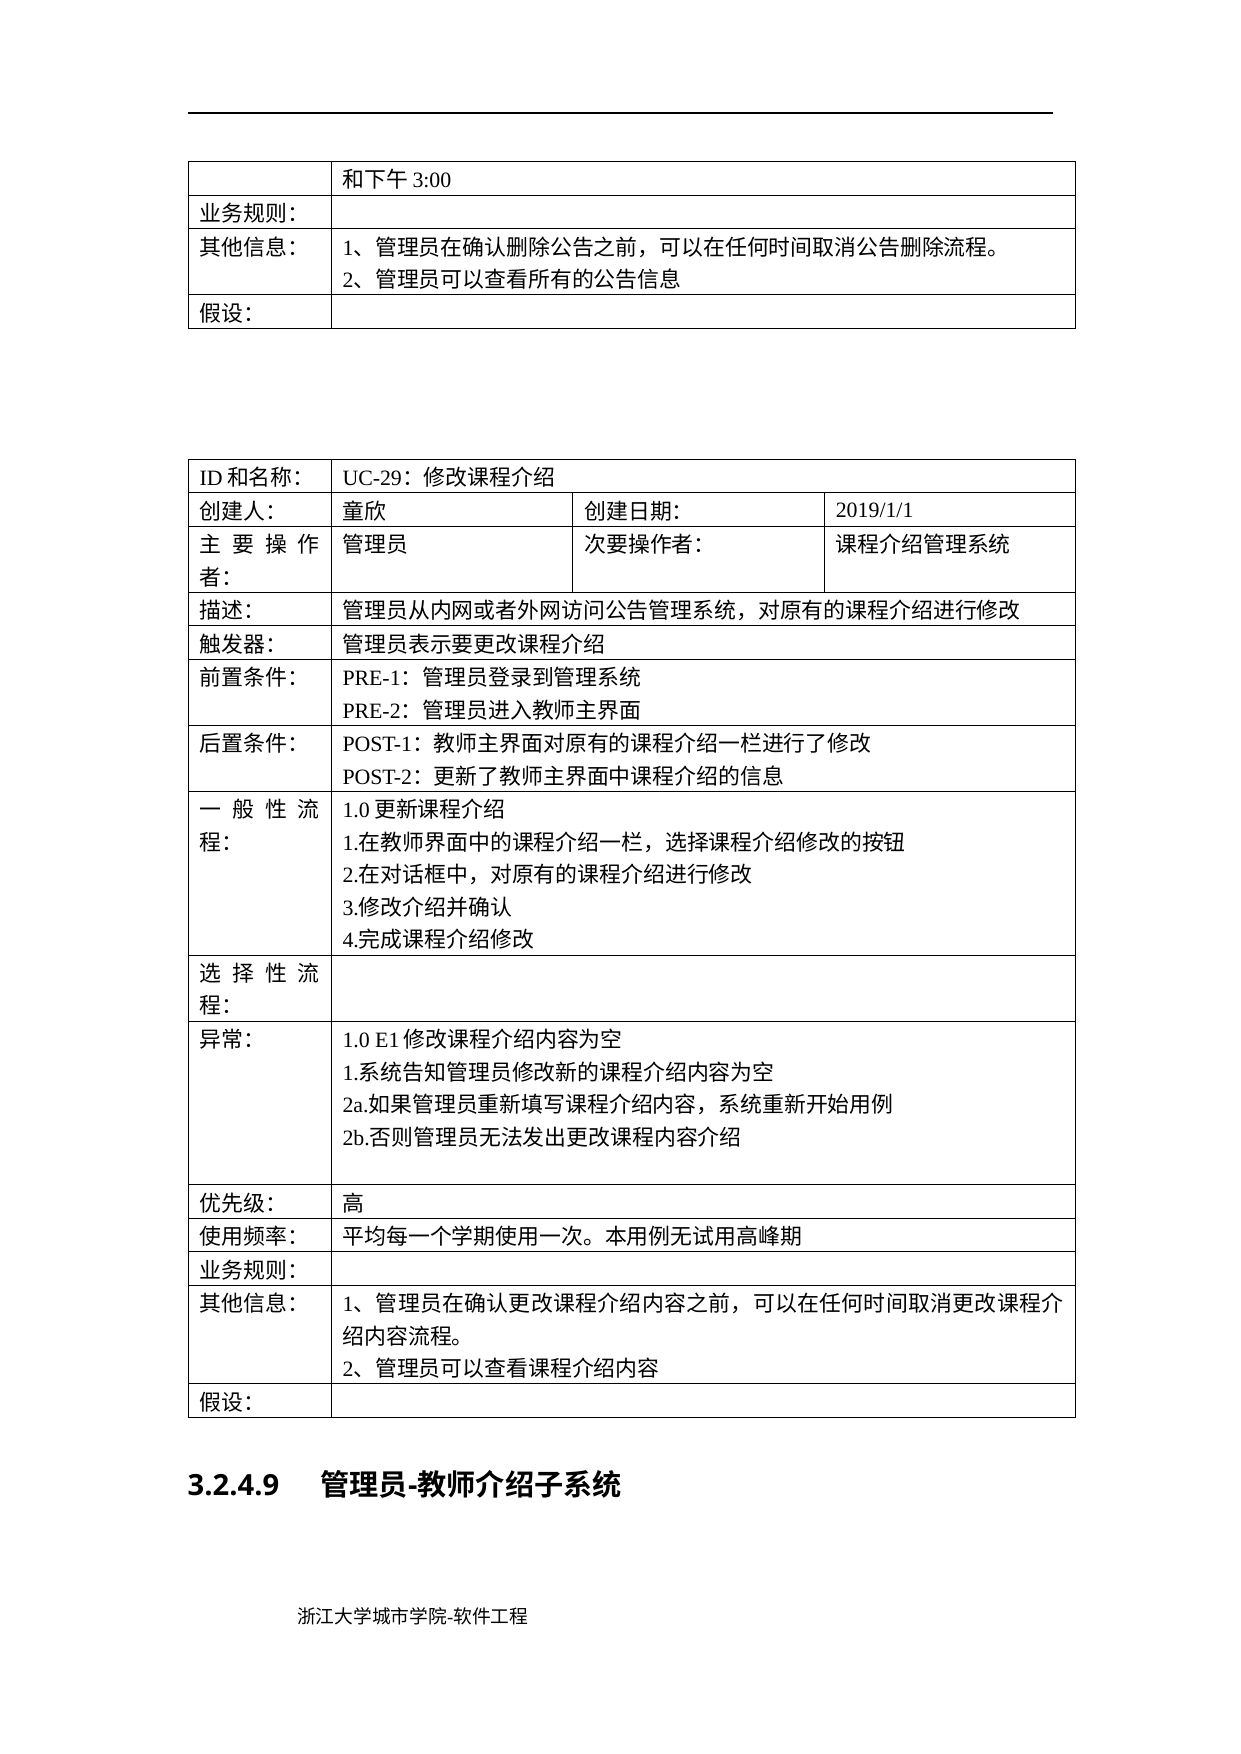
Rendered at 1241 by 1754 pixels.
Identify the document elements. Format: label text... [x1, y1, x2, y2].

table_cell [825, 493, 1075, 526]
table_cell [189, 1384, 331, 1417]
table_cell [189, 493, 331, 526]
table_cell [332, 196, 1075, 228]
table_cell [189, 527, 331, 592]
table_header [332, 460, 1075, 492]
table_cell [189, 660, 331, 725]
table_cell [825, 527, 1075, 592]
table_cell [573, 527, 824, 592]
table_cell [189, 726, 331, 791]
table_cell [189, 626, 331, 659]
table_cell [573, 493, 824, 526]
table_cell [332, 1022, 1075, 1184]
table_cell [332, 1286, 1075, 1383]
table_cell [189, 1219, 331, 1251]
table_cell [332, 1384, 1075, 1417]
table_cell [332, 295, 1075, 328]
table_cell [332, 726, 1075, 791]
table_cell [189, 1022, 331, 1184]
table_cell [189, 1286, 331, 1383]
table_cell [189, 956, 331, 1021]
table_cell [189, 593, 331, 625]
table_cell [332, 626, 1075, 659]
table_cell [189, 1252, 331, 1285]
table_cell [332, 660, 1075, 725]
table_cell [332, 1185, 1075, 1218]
text 管理员-教师介绍子系统 [187, 1450, 1053, 1515]
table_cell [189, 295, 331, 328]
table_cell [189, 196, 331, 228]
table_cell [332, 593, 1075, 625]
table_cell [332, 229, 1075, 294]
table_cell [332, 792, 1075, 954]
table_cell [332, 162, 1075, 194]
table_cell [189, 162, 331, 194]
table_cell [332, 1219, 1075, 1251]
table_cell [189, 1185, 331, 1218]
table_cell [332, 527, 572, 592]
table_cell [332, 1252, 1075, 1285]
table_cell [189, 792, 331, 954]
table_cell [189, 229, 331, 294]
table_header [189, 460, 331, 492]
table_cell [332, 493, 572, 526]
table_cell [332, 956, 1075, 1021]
